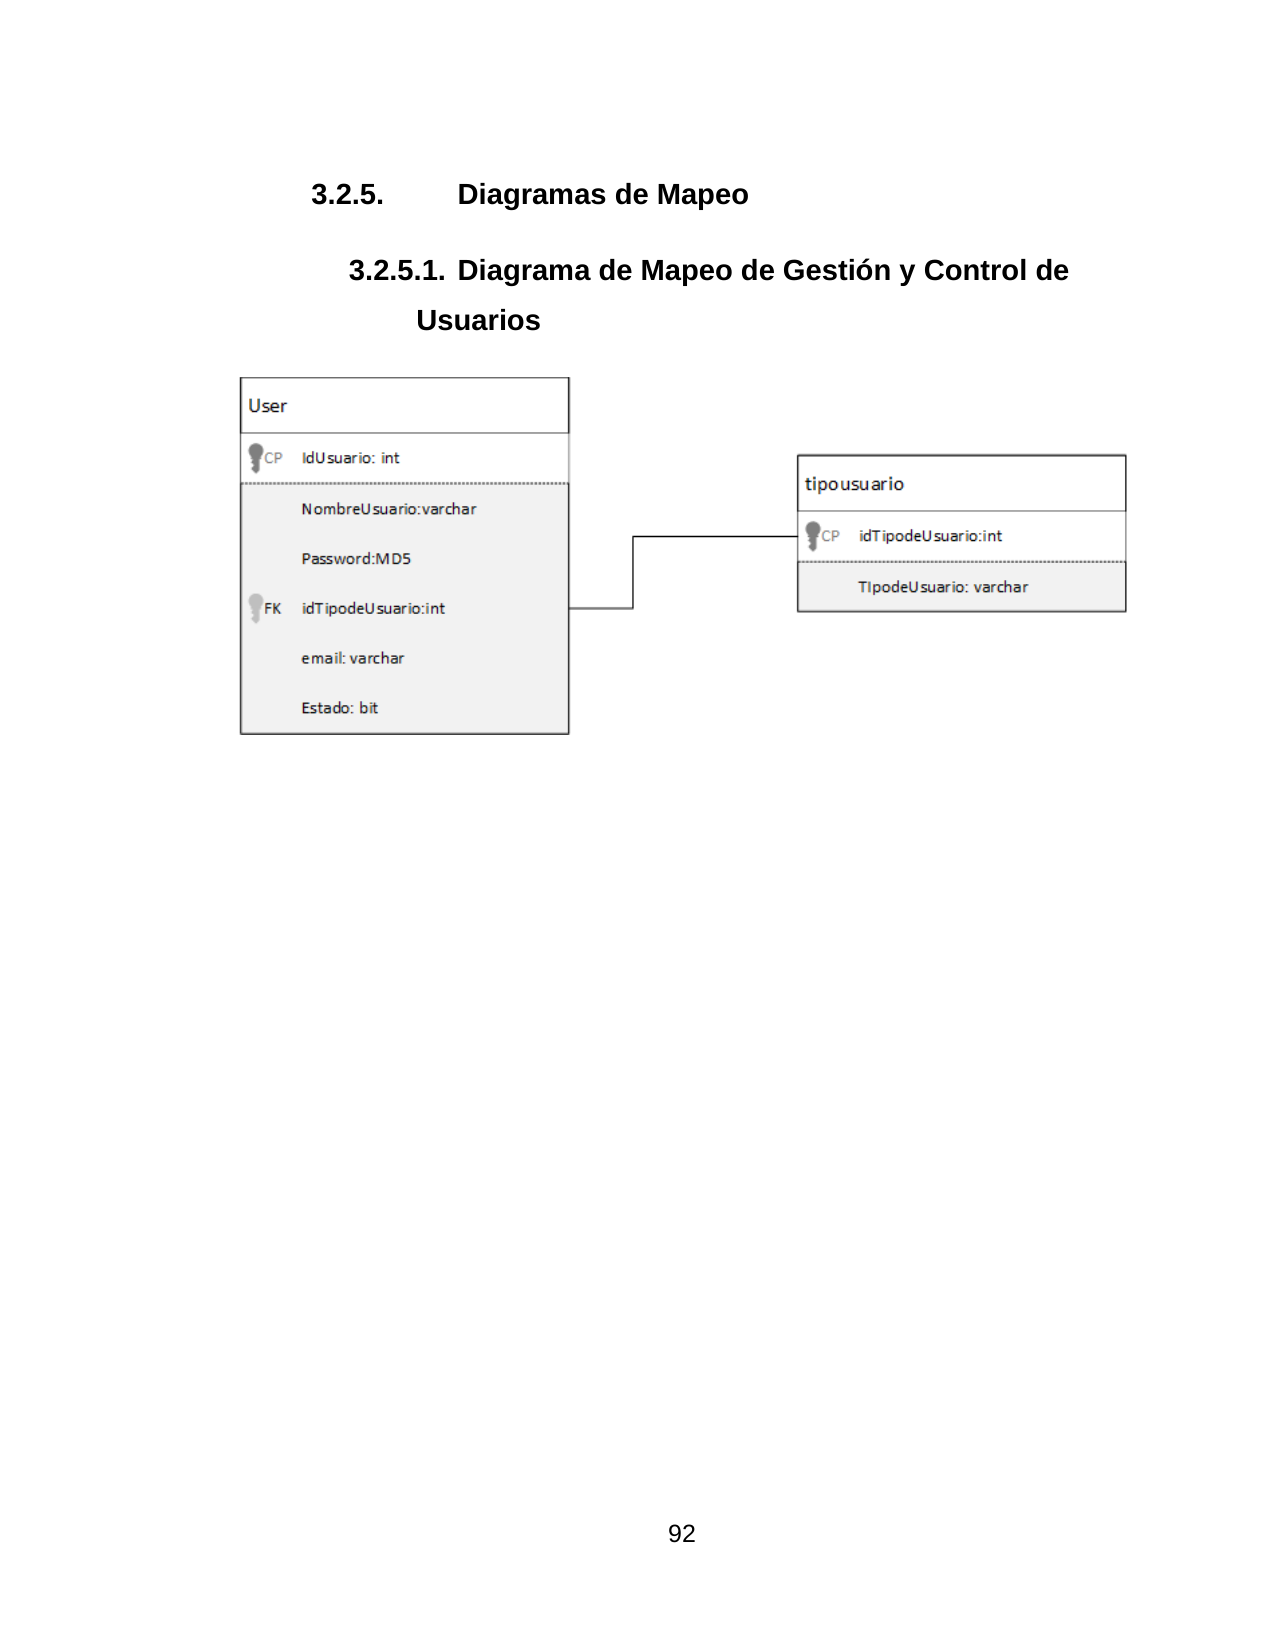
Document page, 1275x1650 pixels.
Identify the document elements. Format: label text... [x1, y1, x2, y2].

subtitle Diagrama de Mapeo de Gestión y Control de Usuarios [349, 252, 1127, 336]
picture [236, 377, 1128, 735]
subtitle Diagramas de Mapeo [311, 177, 1127, 211]
